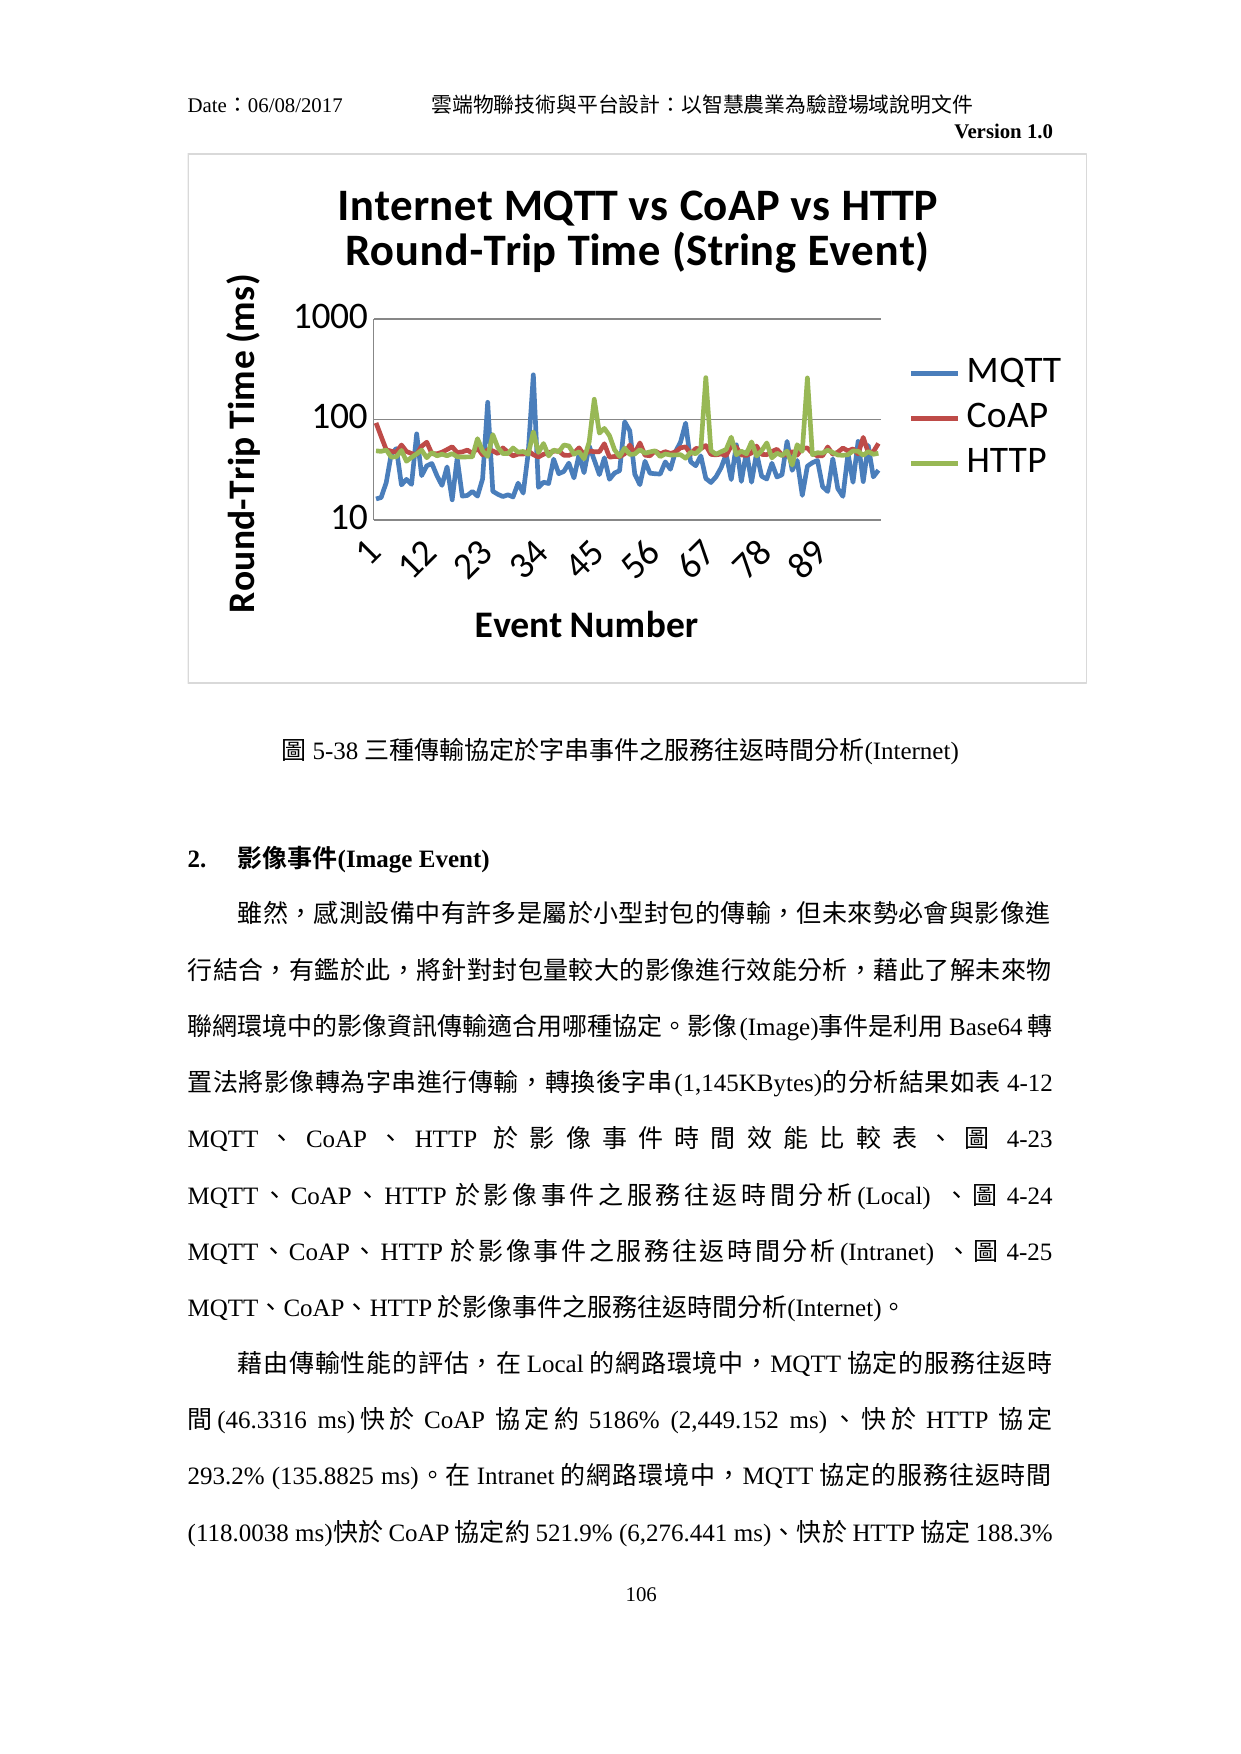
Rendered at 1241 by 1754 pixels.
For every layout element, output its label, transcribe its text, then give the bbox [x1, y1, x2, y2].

list 影像事件(Image Event) [187, 838, 1053, 875]
text 雖然，感測設備中有許多是屬於小型封包的傳輸，但未來勢必會與影像進行結合，有鑑於此，將針對封包量較大的影像進行效能分析，藉此了解未來物聯網環境中的影像資訊傳輸適合用哪種協定。影像(Image)事件是利用Base64轉置法將影像轉為字串進行傳輸，轉換後字串(1,145KBytes)的分析結果如表4-12 MQTT、CoAP、HTTP於影像事件時間效能比較表、圖4-23 MQTT、CoAP、HTTP於影像事件之服務往返時間分析(Local) 、圖4-24 MQTT、CoAP、HTTP於影像事件之服務往返時間分析(Intranet) 、圖4-25 MQTT、CoAP、HTTP於影像事件之服務往返時間分析(Internet)。 [187, 893, 1053, 1324]
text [187, 1343, 1053, 1549]
